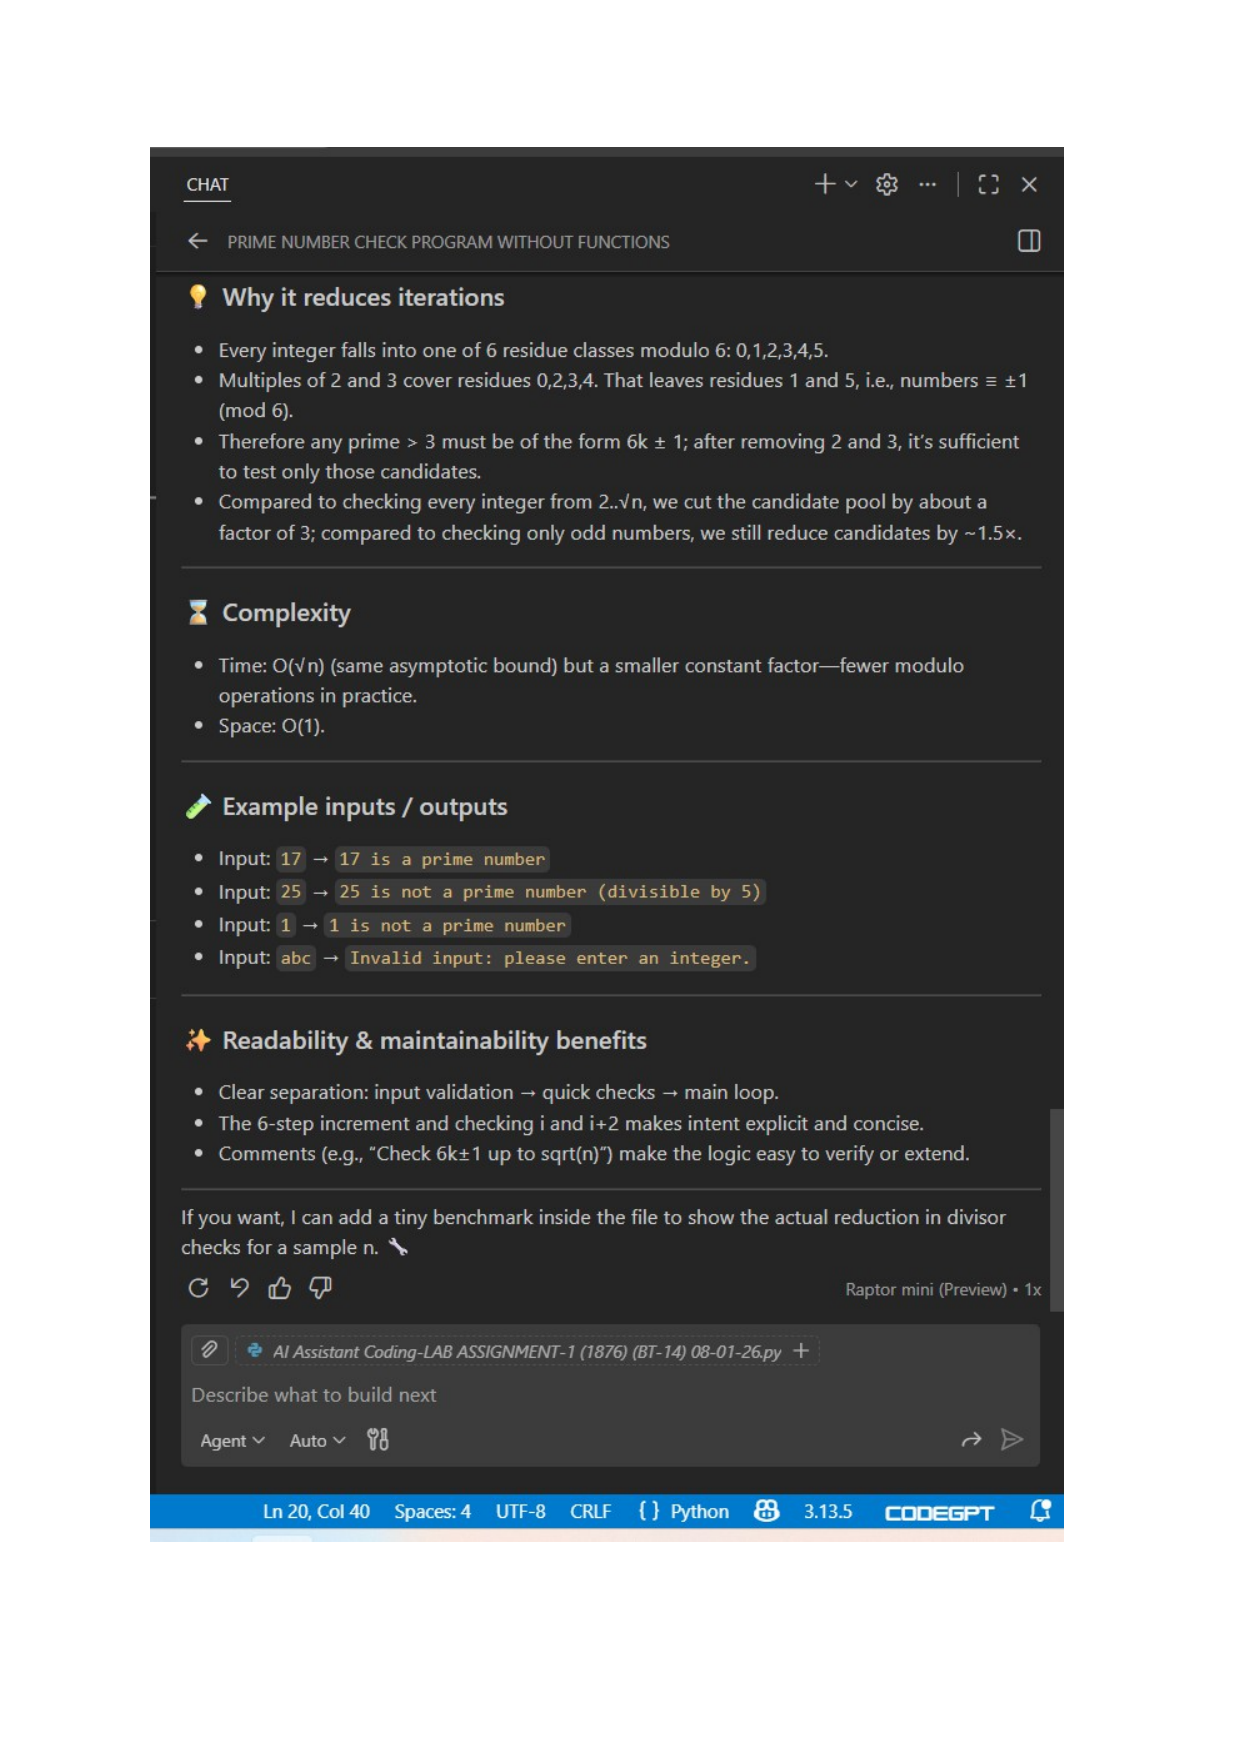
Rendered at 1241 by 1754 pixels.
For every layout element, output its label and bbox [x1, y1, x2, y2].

picture [150, 147, 1064, 1542]
